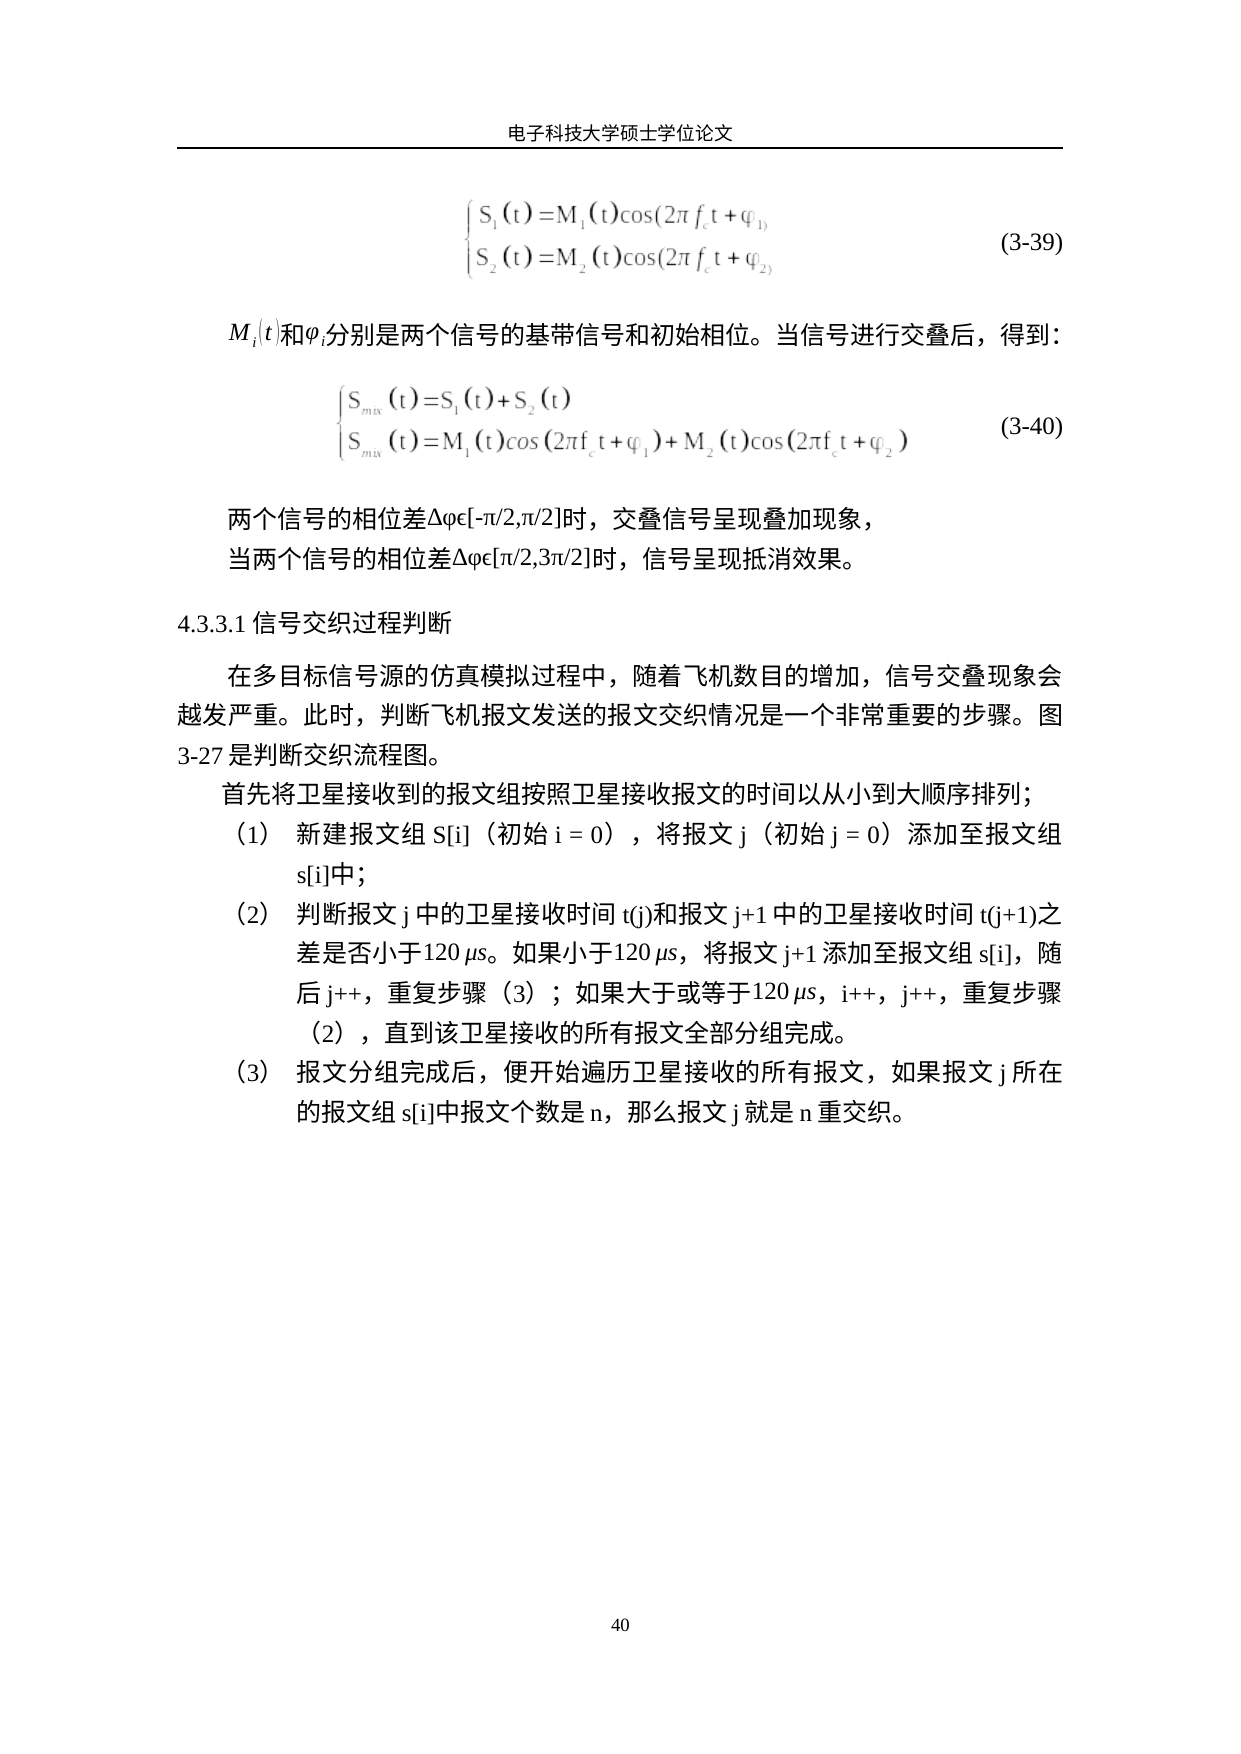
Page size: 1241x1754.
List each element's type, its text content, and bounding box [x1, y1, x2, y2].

list 判断报文j中的卫星接收时间t(j)和报文j+1中的卫星接收时间t(j+1)之差是否小于。如果小于，将报文j+1添加至报文组s[i]，随后j++，重复步骤（3）；如果大于或等于，i++，j++，重复步骤（2），直到该卫星接收的所有报文全部分组完成。 [222, 892, 1063, 1051]
text (3-40) [177, 366, 1063, 485]
text (3-39) [177, 182, 1063, 301]
text 4.3.3.1 信号交织过程判断 [177, 602, 1063, 642]
text 当两个信号的相位差时，信号呈现抵消效果。 [177, 537, 1063, 577]
text 两个信号的相位差时，交叠信号呈现叠加现象， [177, 498, 1063, 537]
text 在多目标信号源的仿真模拟过程中，随着飞机数目的增加，信号交叠现象会越发严重。此时，判断飞机报文发送的报文交织情况是一个非常重要的步骤。图3-27是判断交织流程图。 [177, 654, 1063, 773]
text 首先将卫星接收到的报文组按照卫星接收报文的时间以从小到大顺序排列； [222, 773, 1063, 813]
list 新建报文组S[i]（初始i = 0），将报文j（初始j = 0）添加至报文组s[i]中； [222, 813, 1063, 892]
text 和分别是两个信号的基带信号和初始相位。当信号进行交叠后，得到： [177, 314, 1063, 354]
list 报文分组完成后，便开始遍历卫星接收的所有报文，如果报文j所在的报文组s[i]中报文个数是n，那么报文j就是n重交织。 [222, 1051, 1063, 1131]
